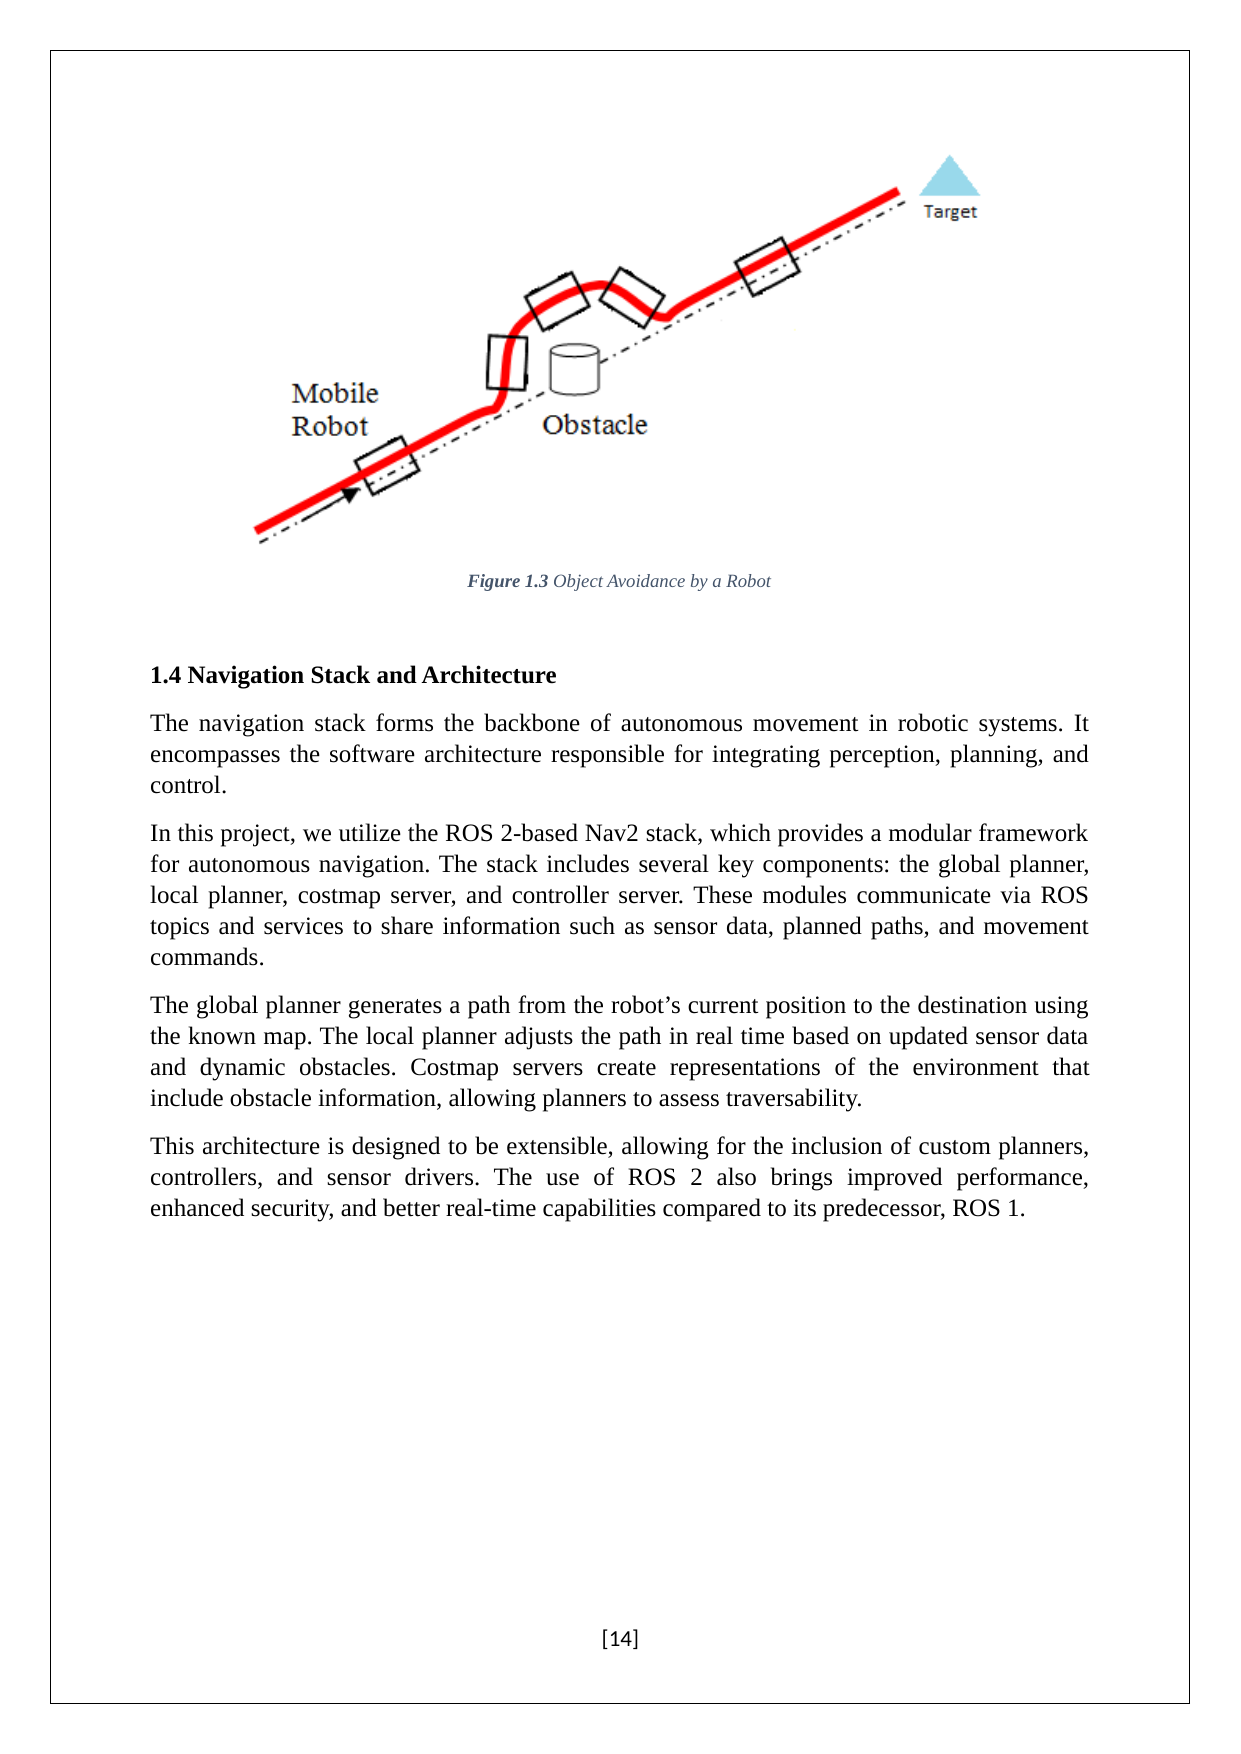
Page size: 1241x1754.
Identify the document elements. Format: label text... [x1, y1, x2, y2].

text Figure 1.3 Object Avoidance by a Robot [150, 570, 1090, 592]
picture [247, 150, 993, 552]
text 1.4 Navigation Stack and Architecture [150, 661, 1090, 689]
text In this project, we utilize the ROS 2-based Nav2 stack, which provides a modular framework for autonomous navigation. The stack includes several key components: the global planner, local planner, costmap server, and controller server. These modules communicate via ROS topics and services to share information such as sensor data, planned paths, and movement commands. [150, 818, 1090, 971]
text This architecture is designed to be extensible, allowing for the inclusion of custom planners, controllers, and sensor drivers. The use of ROS 2 also brings improved performance, enhanced security, and better real-time capabilities compared to its predecessor, ROS 1. [150, 1131, 1090, 1222]
text The global planner generates a path from the robot’s current position to the destination using the known map. The local planner adjusts the path in real time based on updated sensor data and dynamic obstacles. Costmap servers create representations of the environment that include obstacle information, allowing planners to assess traversability. [150, 990, 1090, 1112]
text The navigation stack forms the backbone of autonomous movement in robotic systems. It encompasses the software architecture responsible for integrating perception, planning, and control. [150, 708, 1090, 799]
